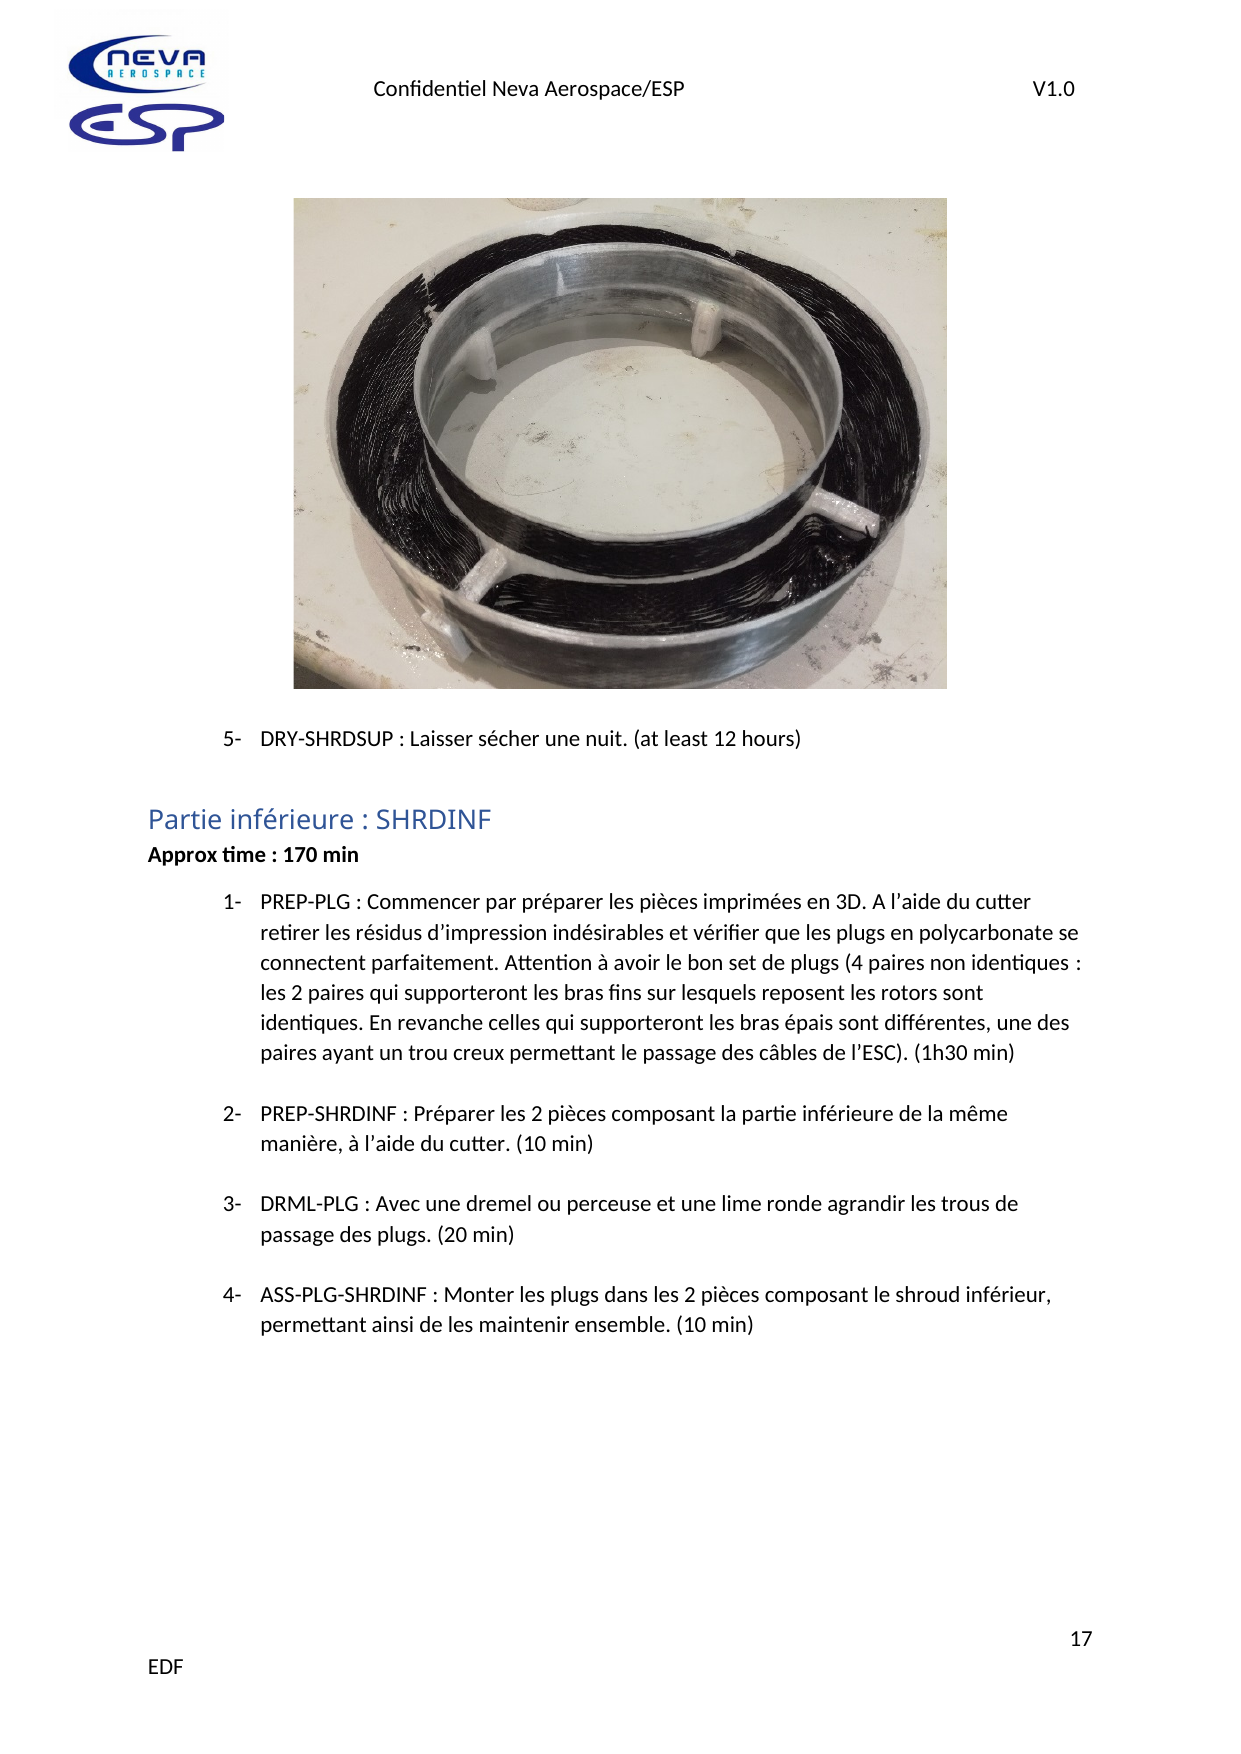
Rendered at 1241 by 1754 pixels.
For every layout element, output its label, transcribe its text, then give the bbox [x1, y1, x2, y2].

picture [53, 9, 229, 152]
list DRY-SHRDSUP : Laisser sécher une nuit. (at least 12 hours) [223, 724, 1093, 752]
picture [293, 198, 947, 689]
subtitle Partie inférieure : SHRDINF [148, 801, 1093, 838]
list PREP-SHRDINF : Préparer les 2 pièces composant la partie inférieure de la même manière, à l’aide du cutter. (10 min) [223, 1099, 1093, 1157]
list PREP-PLG : Commencer par préparer les pièces imprimées en 3D. A l’aide du cutter retirer les résidus d’impression indésirables et vérifier que les plugs en polycarbonate se connectent parfaitement. Attention à avoir le bon set de plugs (4 paires non identiques : les 2 paires qui supporteront les bras fins sur lesquels reposent les rotors sont identiques. En revanche celles qui supporteront les bras épais sont différentes, une des paires ayant un trou creux permettant le passage des câbles de l’ESC). (1h30 min) [223, 887, 1093, 1066]
text Approx time : 170 min [148, 841, 1093, 868]
list ASS-PLG-SHRDINF : Monter les plugs dans les 2 pièces composant le shroud inférieur, permettant ainsi de les maintenir ensemble. (10 min) [223, 1280, 1093, 1338]
list DRML-PLG : Avec une dremel ou perceuse et une lime ronde agrandir les trous de passage des plugs. (20 min) [223, 1189, 1093, 1248]
